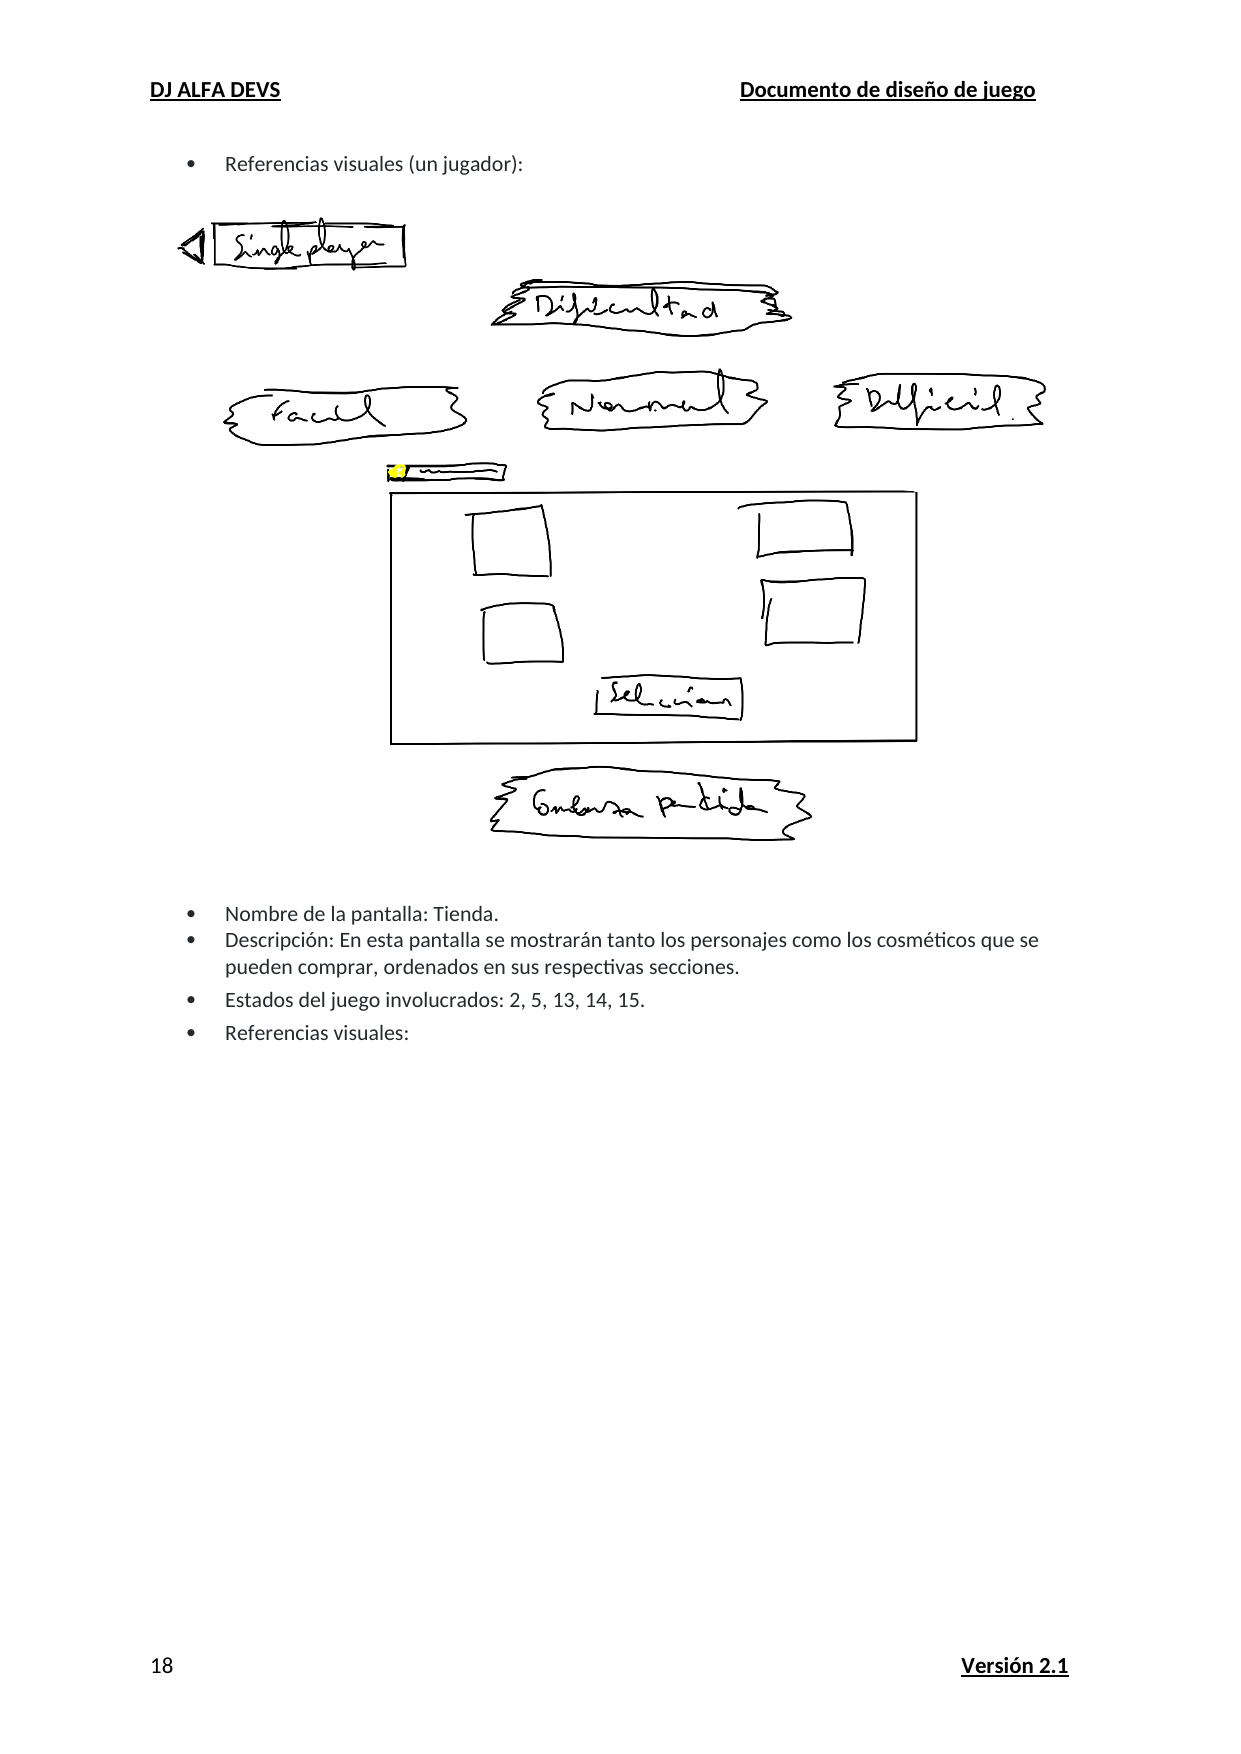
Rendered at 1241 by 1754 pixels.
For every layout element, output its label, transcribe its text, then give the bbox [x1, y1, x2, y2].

list Referencias visuales: [187, 1019, 1090, 1046]
list Referencias visuales (un jugador): [187, 150, 1090, 177]
picture [150, 205, 1091, 871]
list Descripción: En esta pantalla se mostrarán tanto los personajes como los cosméticos que se pueden comprar, ordenados en sus respectivas secciones. [187, 927, 1090, 980]
list Estados del juego involucrados: 2, 5, 13, 14, 15. [187, 986, 1090, 1013]
list Nombre de la pantalla: Tienda. [187, 900, 1090, 927]
